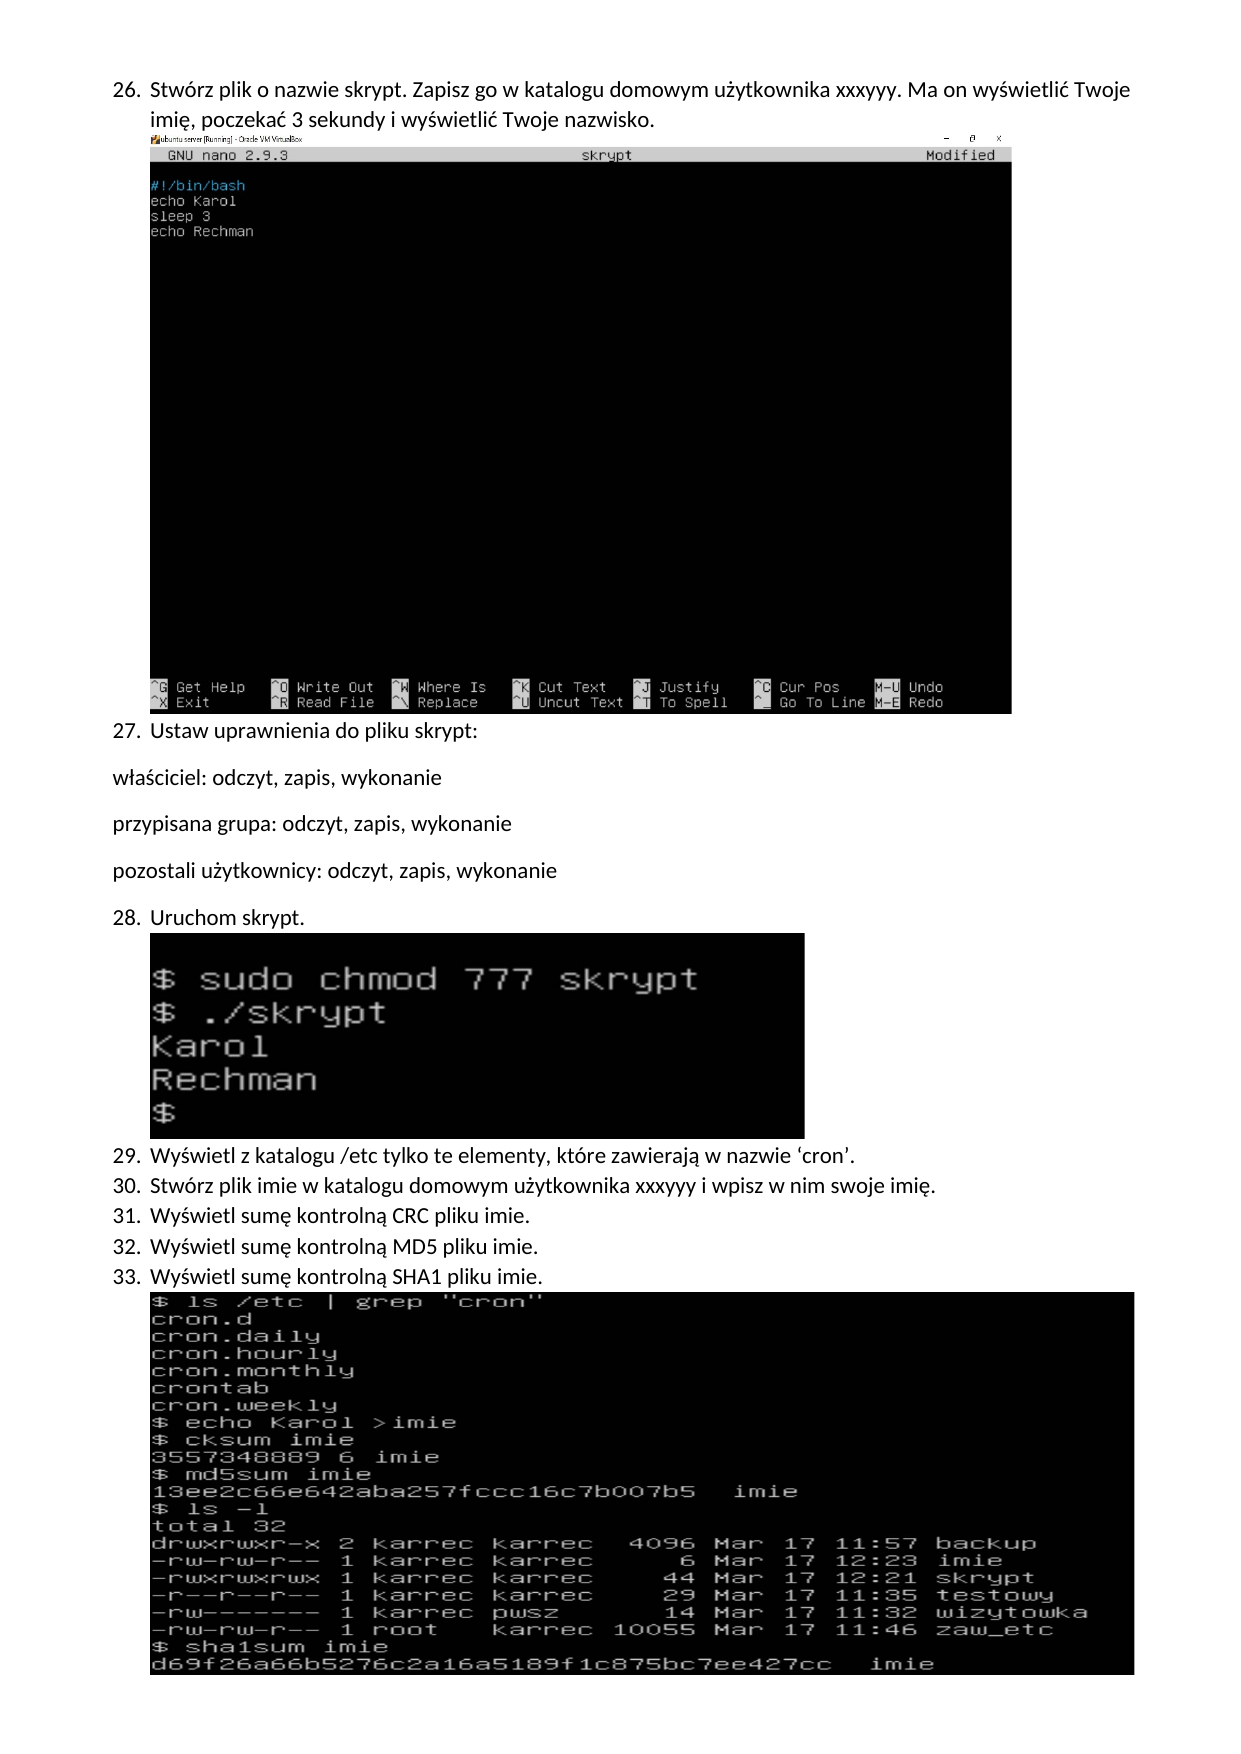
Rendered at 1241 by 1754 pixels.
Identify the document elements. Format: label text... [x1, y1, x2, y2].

list Stwórz plik imie w katalogu domowym użytkownika xxxyyy i wpisz w nim swoje imię. [112, 1171, 1165, 1199]
text właściciel: odczyt, zapis, wykonanie [112, 763, 1165, 791]
text pozostali użytkownicy: odczyt, zapis, wykonanie [75, 856, 1165, 884]
list Wyświetl z katalogu /etc tylko te elementy, które zawierają w nazwie ‘cron’. [112, 1141, 1165, 1169]
list Wyświetl sumę kontrolną CRC pliku imie. [112, 1202, 1165, 1229]
picture [150, 1292, 1135, 1675]
list Ustaw uprawnienia do pliku skrypt: [112, 716, 1165, 744]
list Wyświetl sumę kontrolną MD5 pliku imie. [112, 1232, 1165, 1260]
picture [150, 933, 805, 1139]
text przypisana grupa: odczyt, zapis, wykonanie [75, 809, 1165, 837]
picture [150, 135, 1012, 714]
